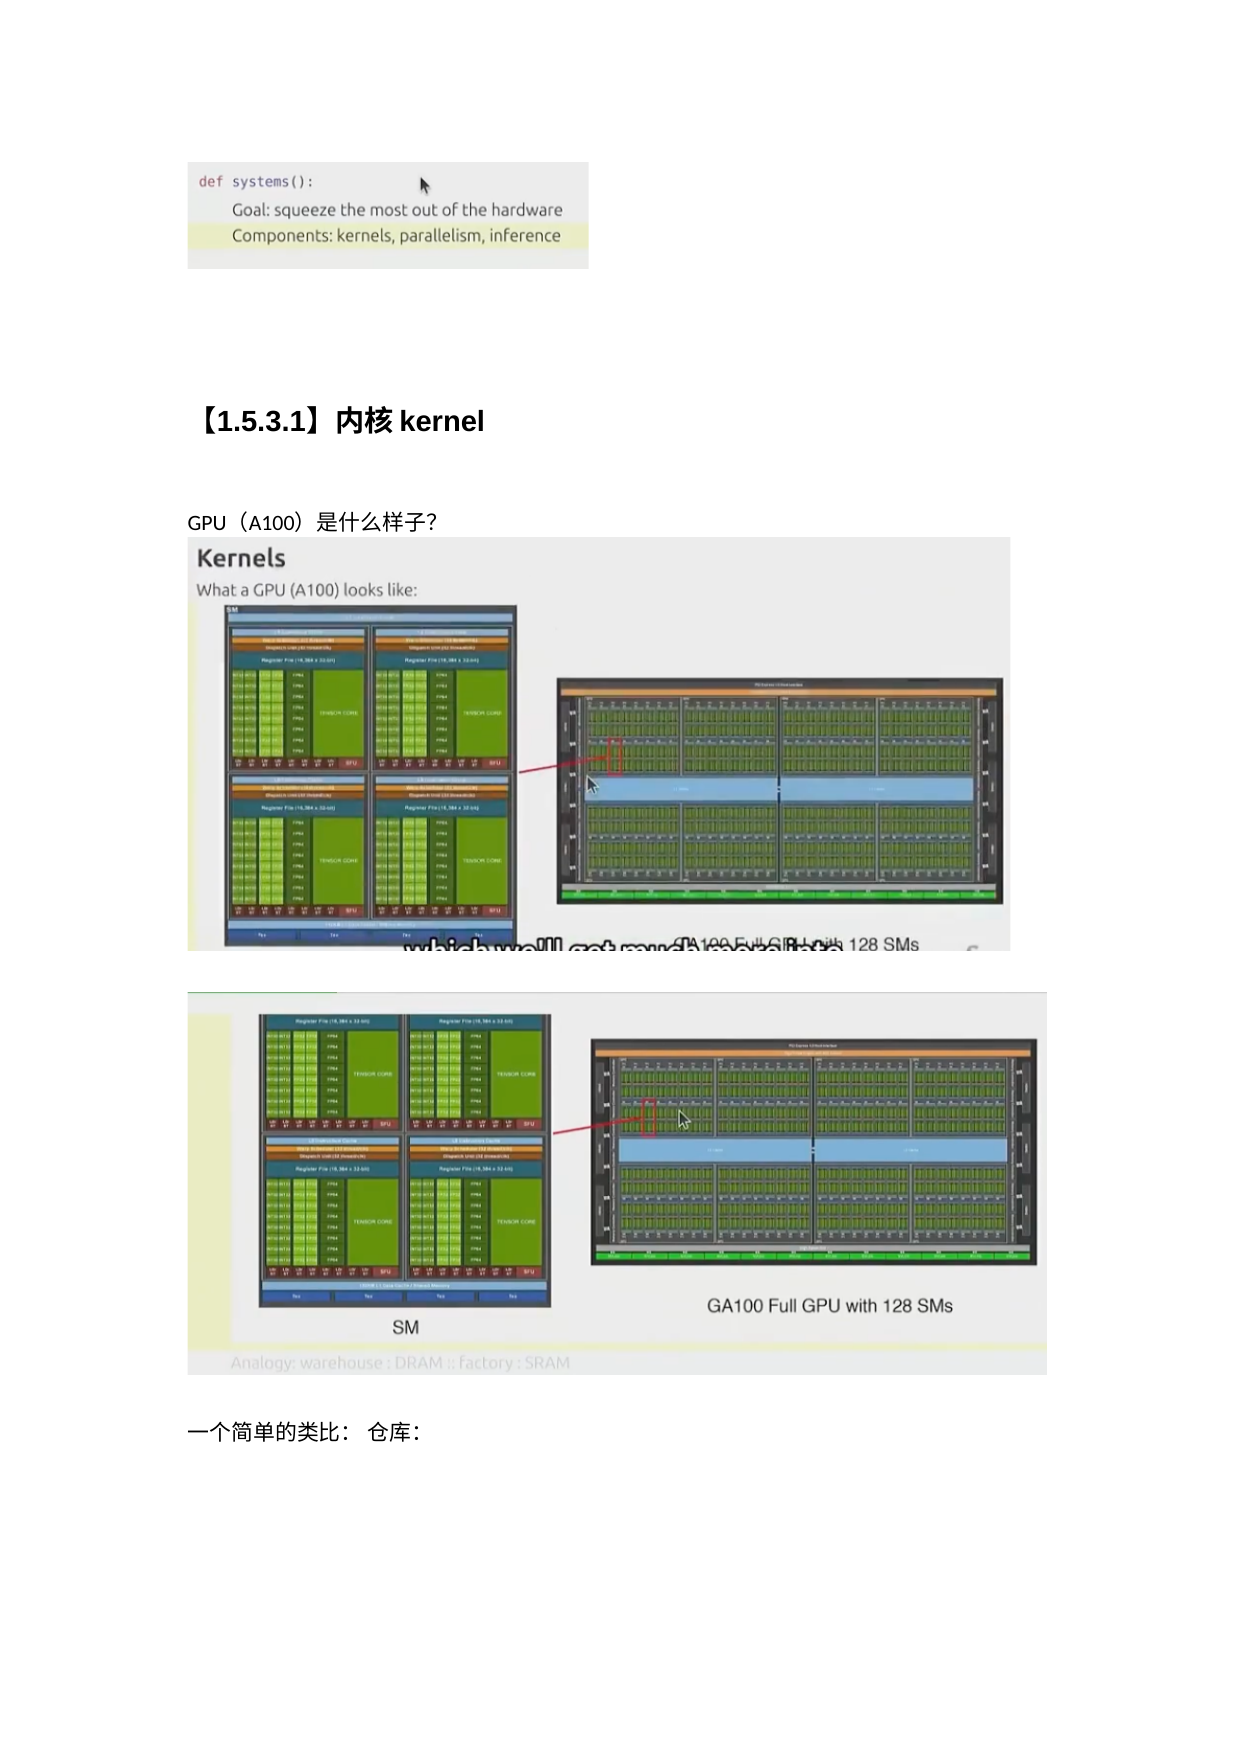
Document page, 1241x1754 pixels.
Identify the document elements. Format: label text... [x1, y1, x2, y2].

text GPU（A100）是什么样子？ [187, 504, 1053, 537]
picture [187, 537, 1011, 951]
picture [187, 992, 1047, 1375]
text 一个简单的类比： 仓库： [187, 1414, 1053, 1447]
subtitle 【1.5.3.1】内核kernel [187, 386, 1053, 451]
picture [187, 162, 589, 269]
